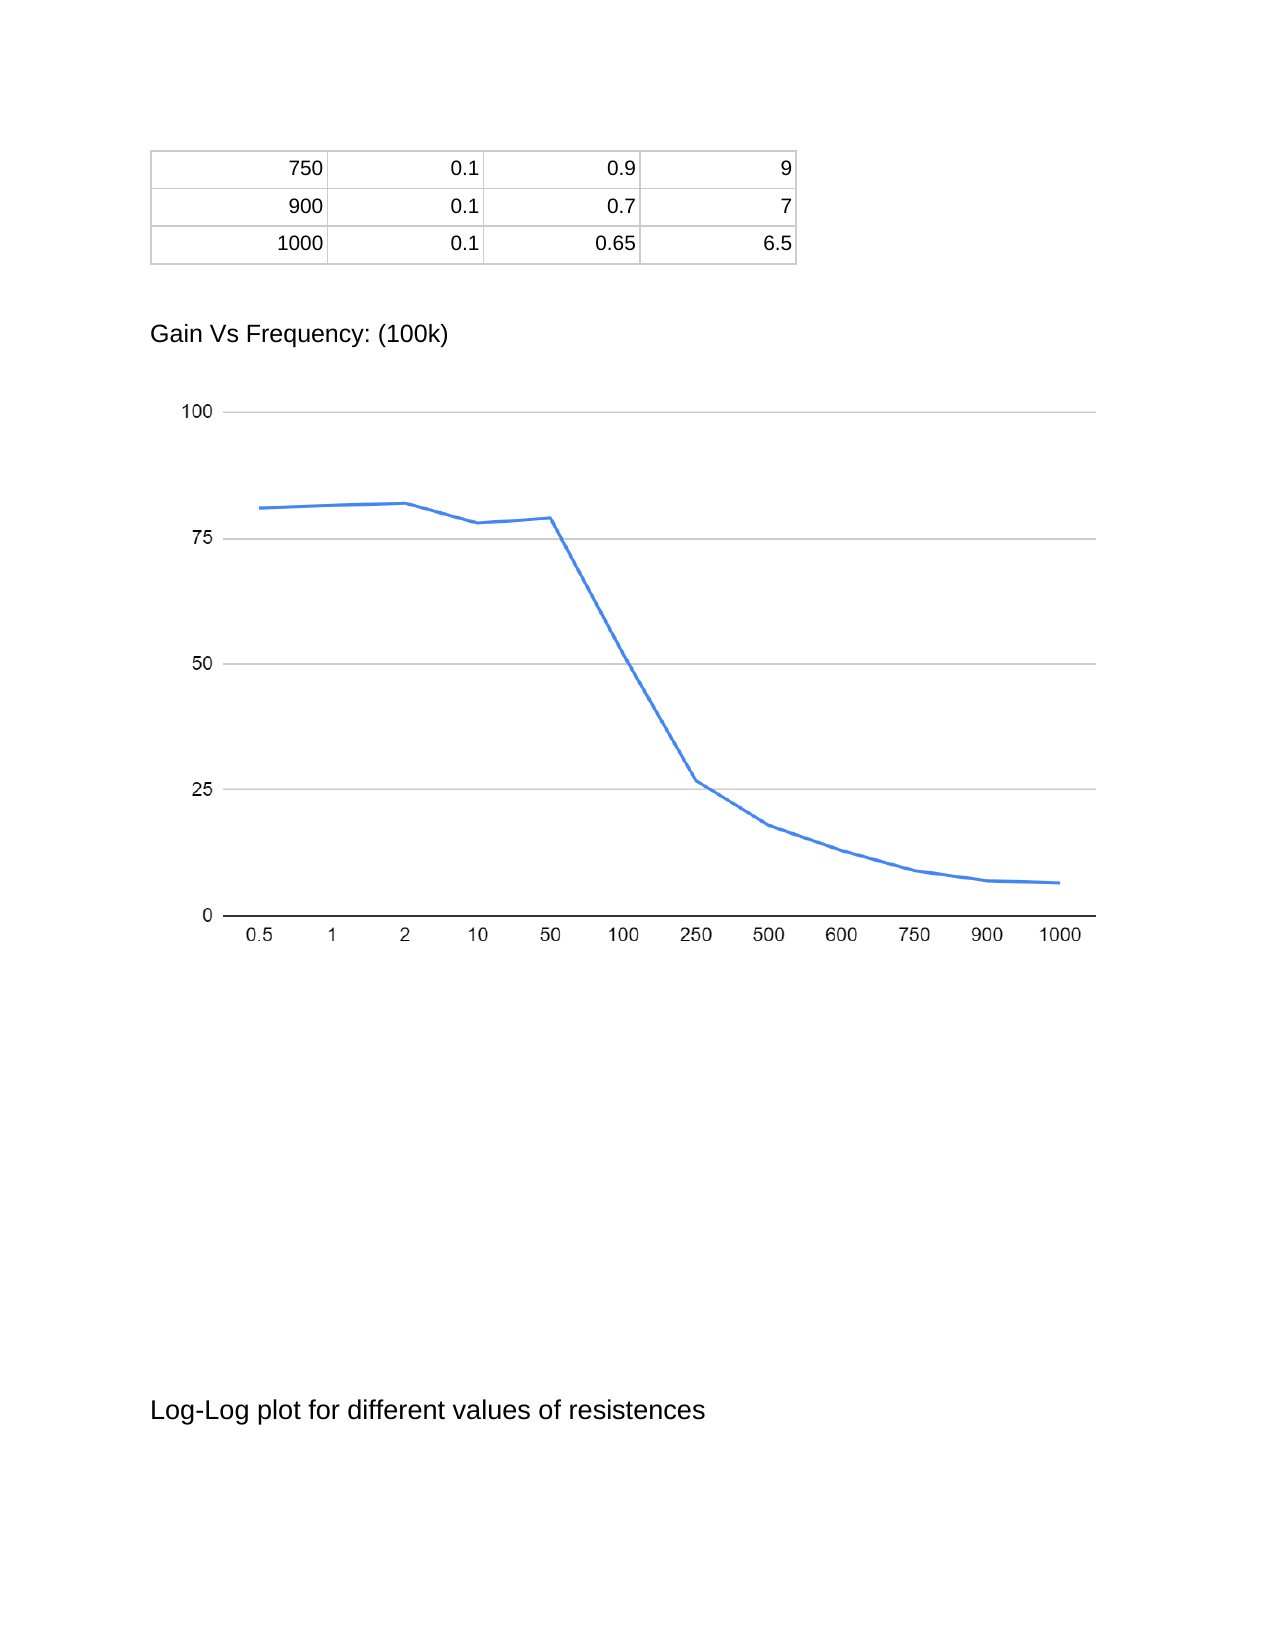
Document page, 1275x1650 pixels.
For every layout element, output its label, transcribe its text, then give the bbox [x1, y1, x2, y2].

table_cell 7 [641, 189, 795, 225]
table_cell 0.9 [484, 152, 639, 188]
picture [150, 372, 1125, 975]
table_cell 0.1 [328, 227, 483, 263]
table_cell 900 [152, 189, 327, 225]
table_cell 0.1 [328, 189, 483, 225]
table_cell 0.65 [484, 227, 639, 263]
table_cell 9 [641, 152, 795, 188]
table_cell 0.1 [328, 152, 483, 188]
text Log-Log plot for different values of resistences [150, 1394, 1125, 1425]
table_cell 6.5 [641, 227, 795, 263]
text Gain Vs Frequency: (100k) [150, 318, 1125, 347]
table_cell 1000 [152, 227, 327, 263]
table_cell 750 [152, 152, 327, 188]
table_cell 0.7 [484, 189, 639, 225]
